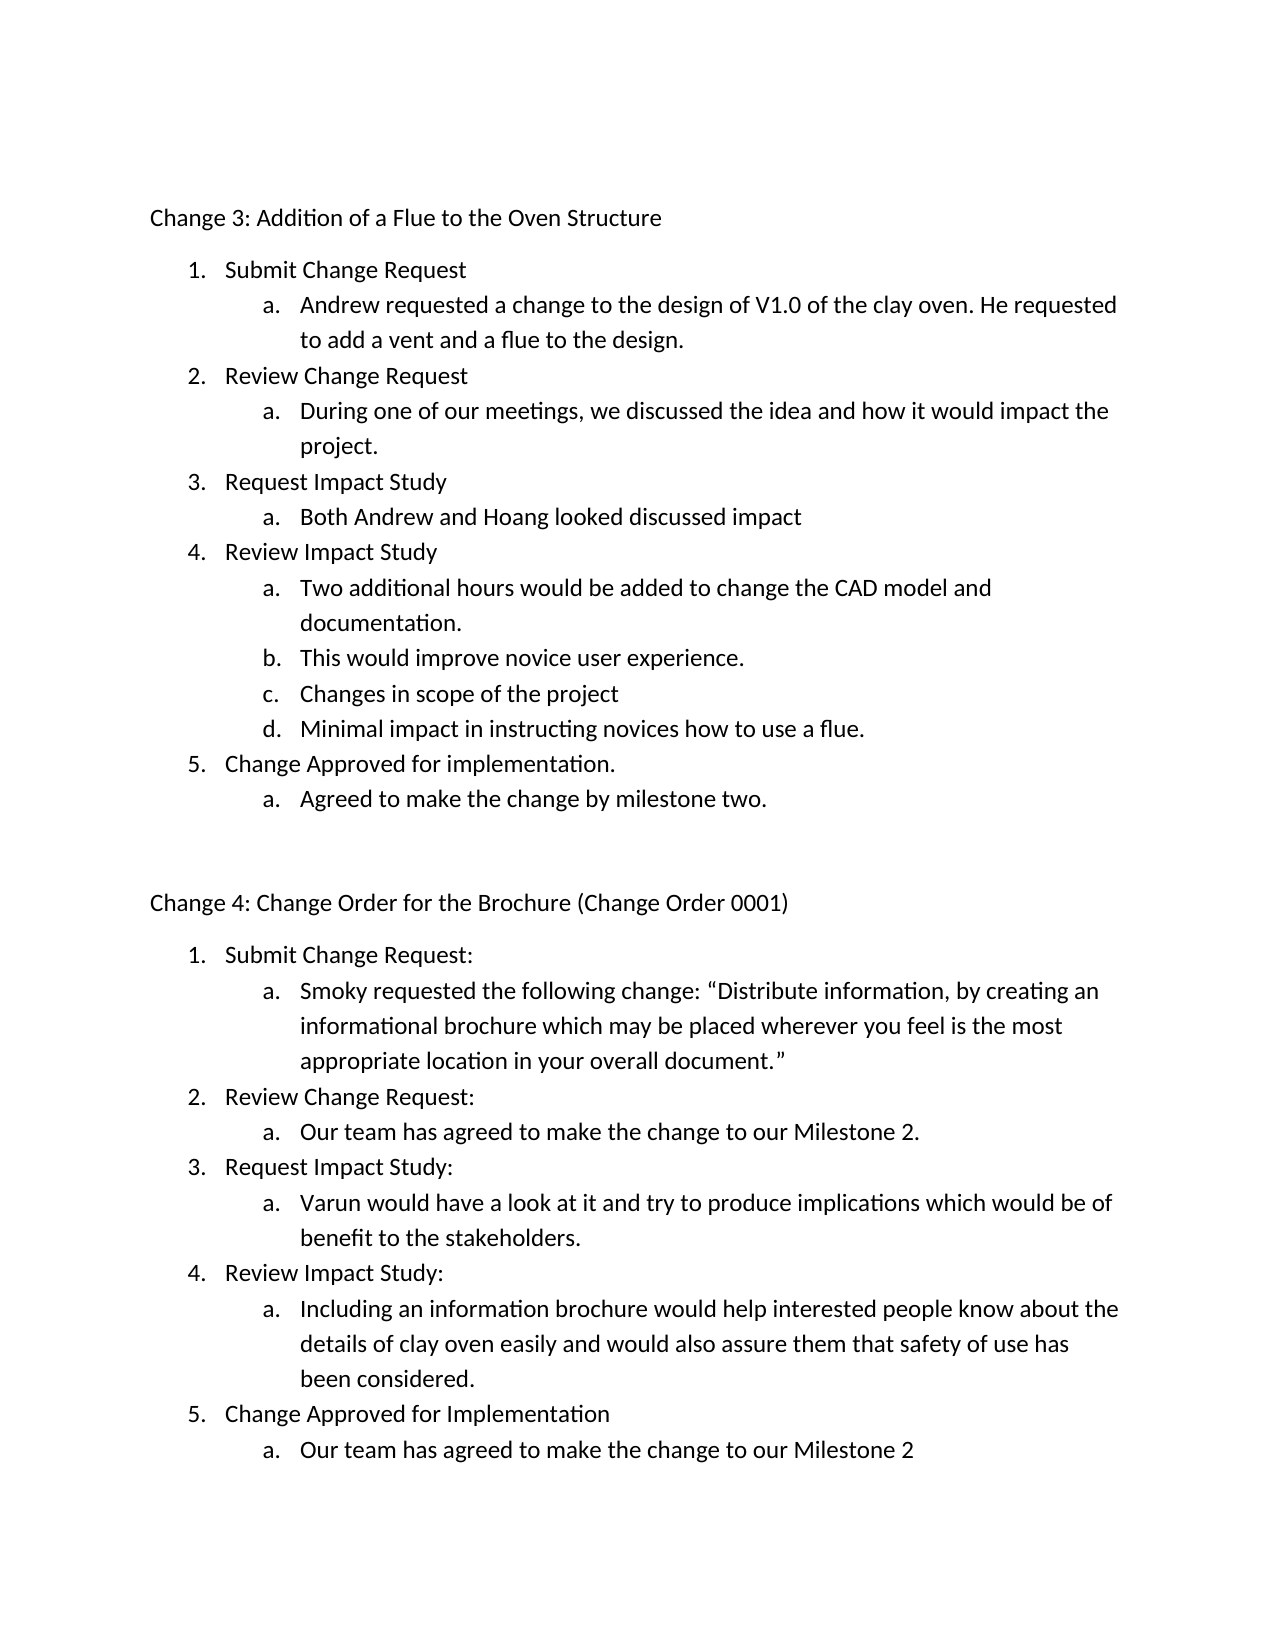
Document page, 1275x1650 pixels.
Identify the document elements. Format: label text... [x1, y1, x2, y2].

list Agreed to make the change by milestone two. [262, 784, 1125, 814]
list Review Change Request: [187, 1081, 1125, 1111]
list Two additional hours would be added to change the CAD model and documentation. [262, 572, 1125, 638]
list Request Impact Study: [187, 1151, 1125, 1182]
list This would improve novice user experience. [262, 642, 1125, 673]
list Varun would have a look at it and try to produce implications which would be of benefit to the stakeholders. [262, 1187, 1125, 1253]
list Both Andrew and Hoang looked discussed impact [262, 501, 1125, 532]
list Change Approved for implementation. [187, 748, 1125, 779]
text Change 3: Addition of a Flue to the Oven Structure [150, 202, 1125, 232]
list Minimal impact in instructing novices how to use a flue. [262, 713, 1125, 743]
list Change Approved for Implementation [187, 1399, 1125, 1429]
list Our team has agreed to make the change to our Milestone 2. [262, 1116, 1125, 1147]
list Review Change Request [187, 360, 1125, 390]
list Changes in scope of the project [262, 678, 1125, 708]
list Our team has agreed to make the change to our Milestone 2 [262, 1434, 1125, 1464]
list Request Impact Study [187, 466, 1125, 496]
text Change 4: Change Order for the Brochure (Change Order 0001) [150, 888, 1125, 918]
list Andrew requested a change to the design of V1.0 of the clay oven. He requested to add a vent and a flue to the design. [262, 289, 1125, 355]
list Smoky requested the following change: “Distribute information, by creating an informational brochure which may be placed wherever you feel is the most appropriate location in your overall document.” [262, 975, 1125, 1076]
list Submit Change Request: [187, 939, 1125, 970]
list Submit Change Request [187, 254, 1125, 284]
list Including an information brochure would help interested people know about the details of clay oven easily and would also assure them that safety of use has been considered. [262, 1293, 1125, 1394]
list During one of our meetings, we discussed the idea and how it would impact the project. [262, 395, 1125, 461]
list Review Impact Study [187, 536, 1125, 567]
list Review Impact Study: [187, 1257, 1125, 1288]
